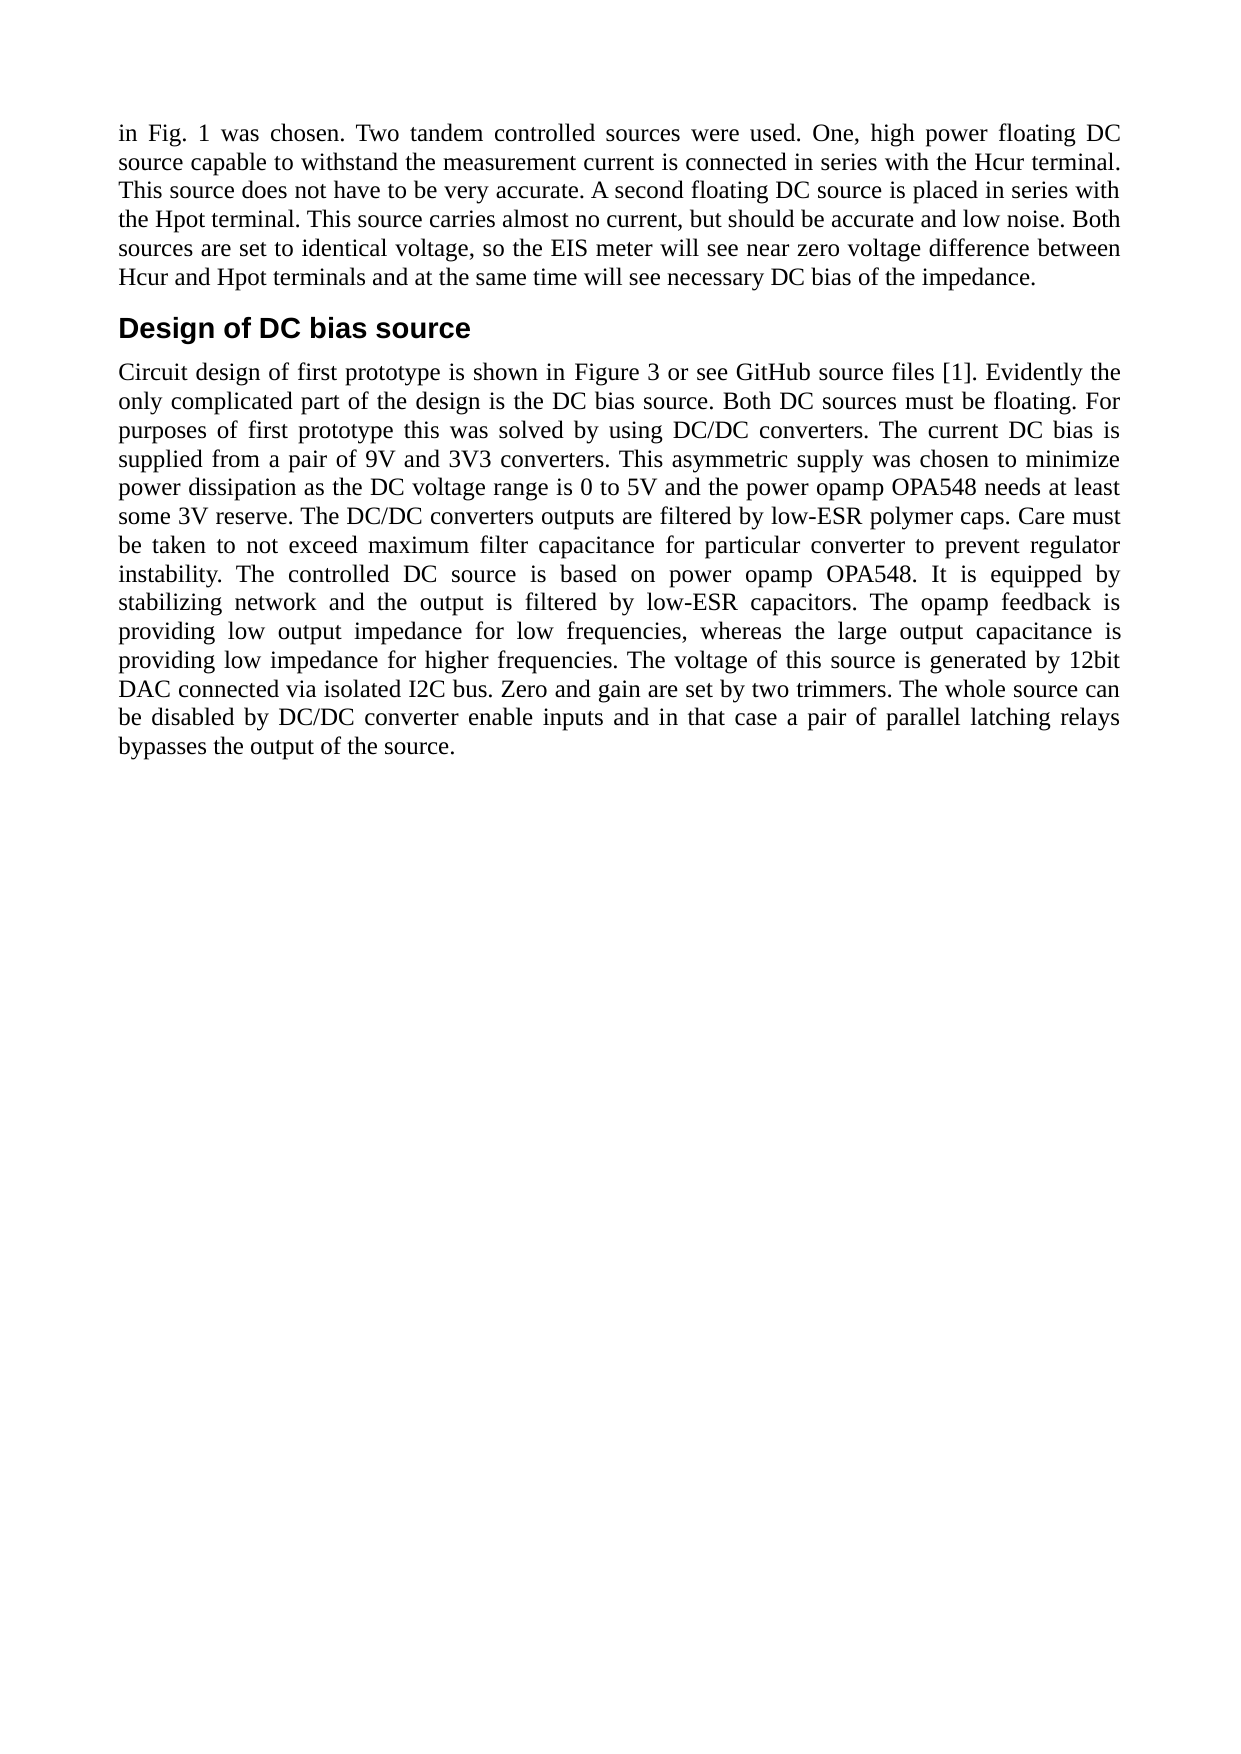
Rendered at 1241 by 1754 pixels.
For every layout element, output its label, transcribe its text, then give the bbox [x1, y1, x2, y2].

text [118, 118, 1122, 291]
subtitle Design of DC bias source [118, 311, 1122, 345]
text Circuit design of first prototype is shown in Figure 3 or see GitHub source files [1]. Evidently the only complicated part of the design is the DC bias source. Both DC sources must be floating. For purposes of first prototype this was solved by using DC/DC converters. The current DC bias is supplied from a pair of 9V and 3V3 converters. This asymmetric supply was chosen to minimize power dissipation as the DC voltage range is 0 to 5V and the power opamp OPA548 needs at least some 3V reserve. The DC/DC converters outputs are filtered by low-ESR polymer caps. Care must be taken to not exceed maximum filter capacitance for particular converter to prevent regulator instability. The controlled DC source is based on power opamp OPA548. It is equipped by stabilizing network and the output is filtered by low-ESR capacitors. The opamp feedback is providing low output impedance for low frequencies, whereas the large output capacitance is providing low impedance for higher frequencies. The voltage of this source is generated by 12bit DAC connected via isolated I2C bus. Zero and gain are set by two trimmers. The whole source can be disabled by DC/DC converter enable inputs and in that case a pair of parallel latching relays bypasses the output of the source. [118, 357, 1122, 760]
